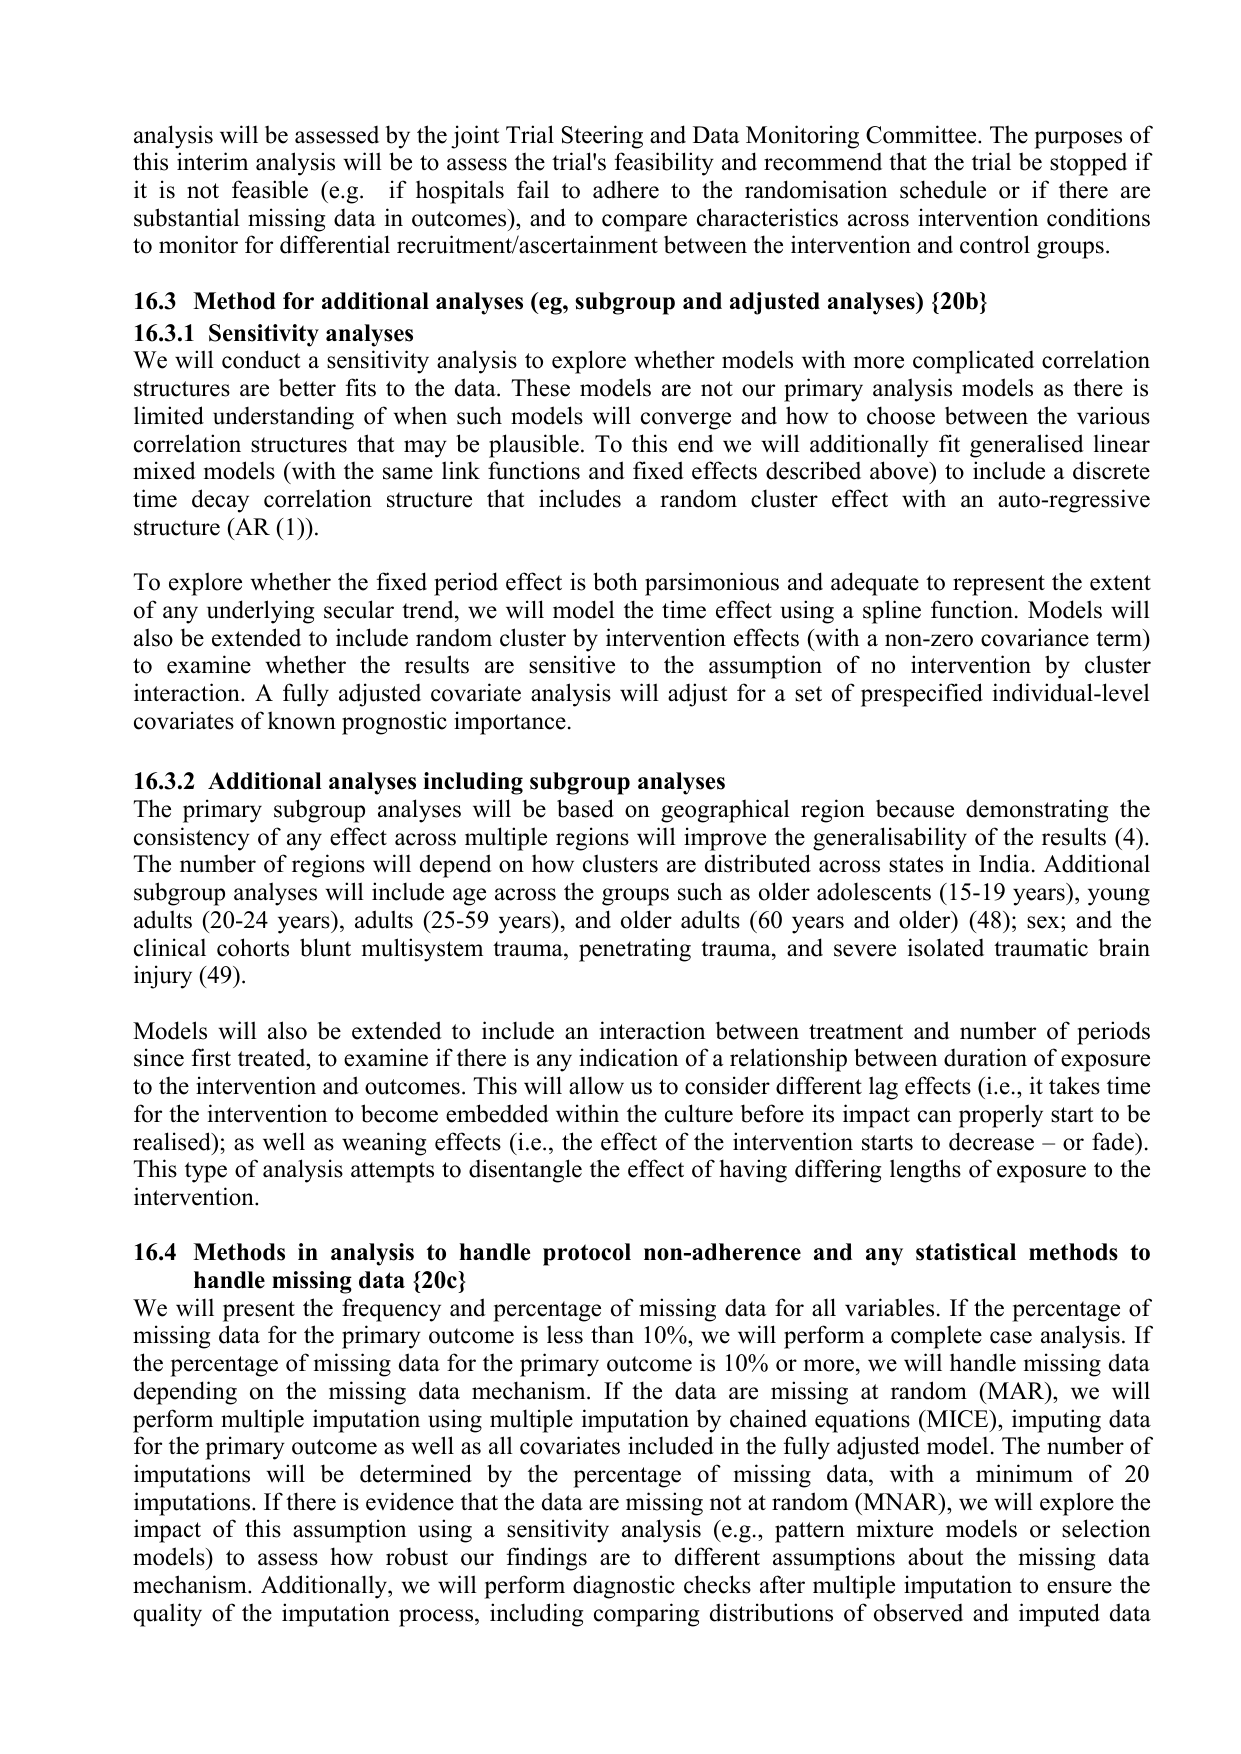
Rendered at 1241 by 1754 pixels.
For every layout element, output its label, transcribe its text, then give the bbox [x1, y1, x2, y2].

subtitle Methods in analysis to handle protocol non-adherence and any statistical methods to handle missing data {20c} [133, 1238, 1152, 1294]
subtitle Sensitivity analyses [133, 319, 1152, 347]
text Models will also be extended to include an interaction between treatment and number of periods since first treated, to examine if there is any indication of a relationship between duration of exposure to the intervention and outcomes. This will allow us to consider different lag effects (i.e., it takes time for the intervention to become embedded within the culture before its impact can properly start to be realised); as well as weaning effects (i.e., the effect of the intervention starts to decrease – or fade). This type of analysis attempts to disentangle the effect of having differing lengths of exposure to the intervention. [133, 1017, 1152, 1211]
text The primary subgroup analyses will be based on geographical region because demonstrating the consistency of any effect across multiple regions will improve the generalisability of the results (4). The number of regions will depend on how clusters are distributed across states in India. Additional subgroup analyses will include age across the groups such as older adolescents (15-19 years), young adults (20-24 years), adults (25-59 years), and older adults (60 years and older) (48); sex; and the clinical cohorts blunt multisystem trauma, penetrating trauma, and severe isolated traumatic brain injury (49). [133, 795, 1152, 989]
text We will conduct a sensitivity analysis to explore whether models with more complicated correlation structures are better fits to the data. These models are not our primary analysis models as there is limited understanding of when such models will converge and how to choose between the various correlation structures that may be plausible. To this end we will additionally fit generalised linear mixed models (with the same link functions and fixed effects described above) to include a discrete time decay correlation structure that includes a random cluster effect with an auto-regressive structure (AR (1)). [133, 347, 1152, 541]
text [133, 121, 1152, 259]
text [133, 1294, 1152, 1626]
text To explore whether the fixed period effect is both parsimonious and adequate to represent the extent of any underlying secular trend, we will model the time effect using a spline function. Models will also be extended to include random cluster by intervention effects (with a non-zero covariance term) to examine whether the results are sensitive to the assumption of no intervention by cluster interaction. A fully adjusted covariate analysis will adjust for a set of prespecified individual-level covariates of known prognostic importance. [133, 568, 1152, 734]
subtitle Additional analyses including subgroup analyses [133, 767, 1152, 795]
subtitle Method for additional analyses (eg, subgroup and adjusted analyses) {20b} [133, 287, 1152, 315]
